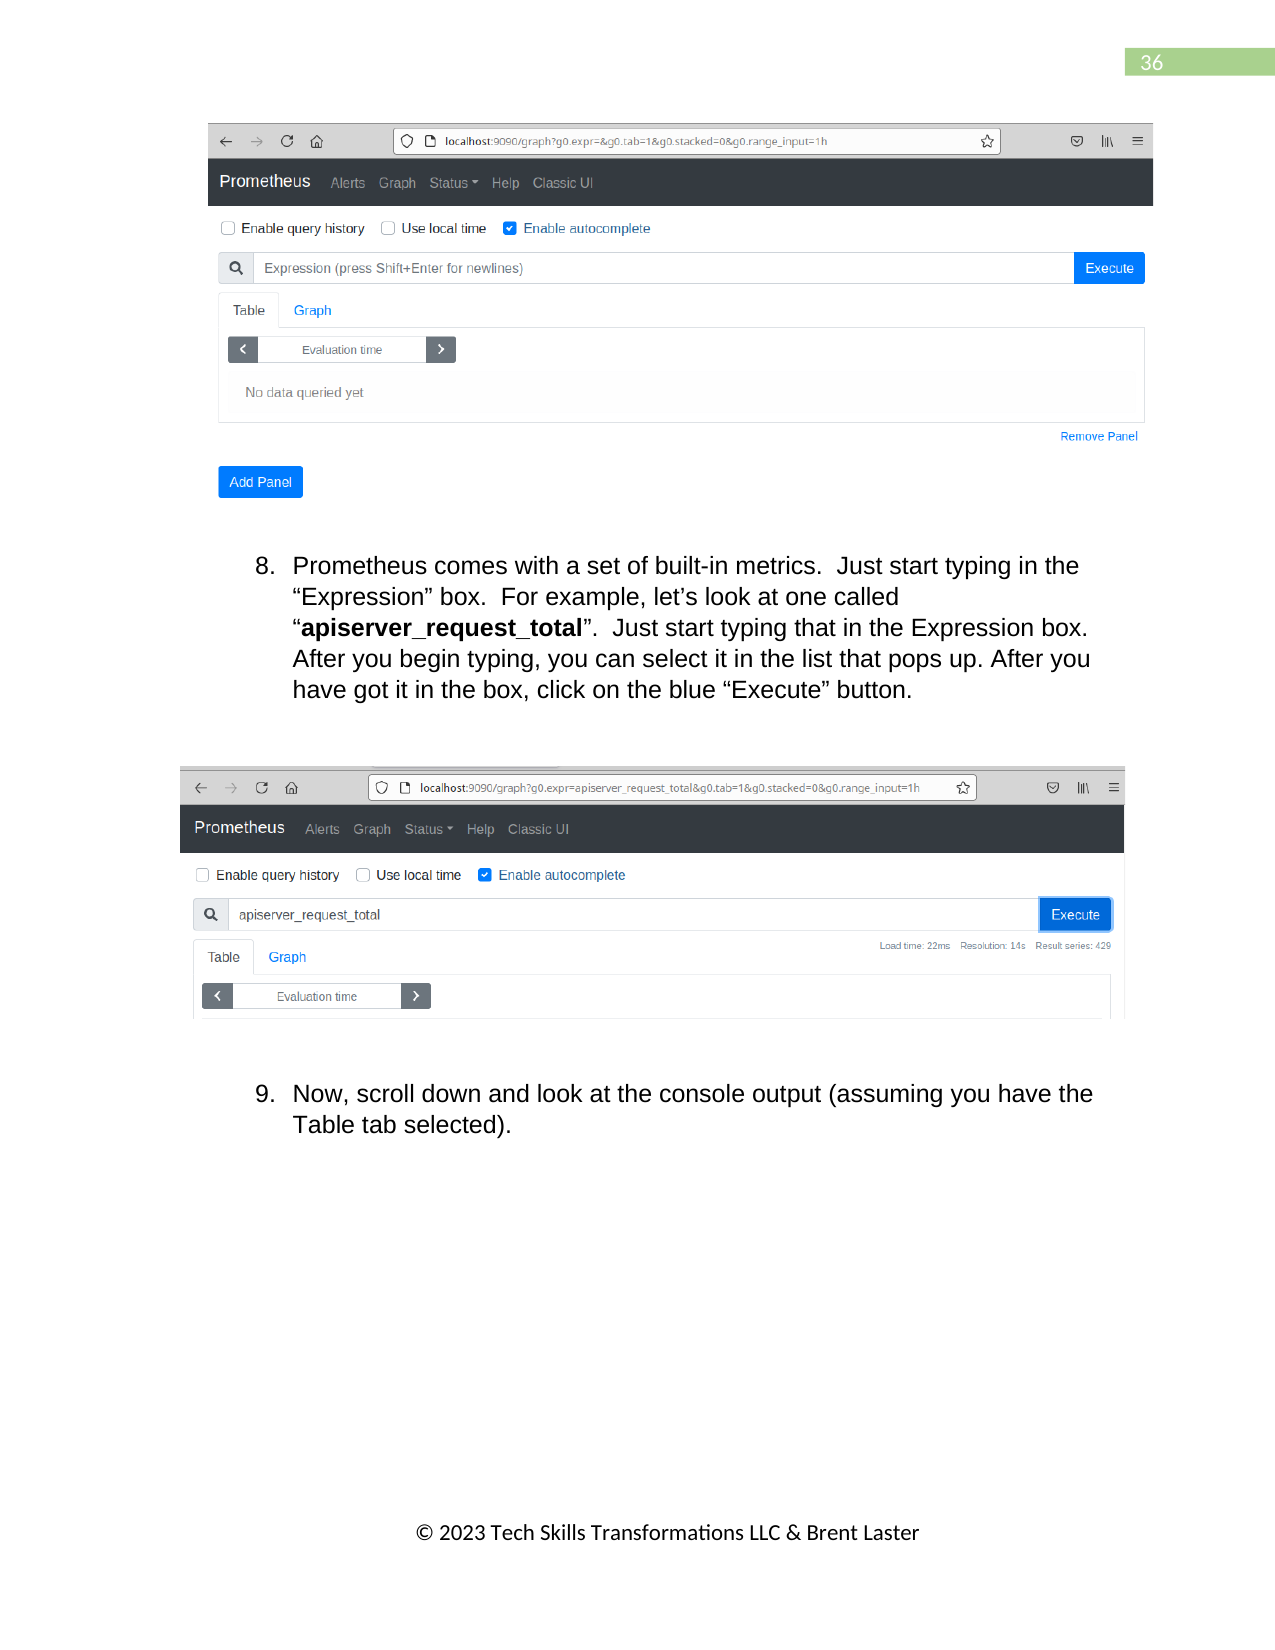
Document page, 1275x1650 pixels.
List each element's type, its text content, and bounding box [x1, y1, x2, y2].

list Prometheus comes with a set of built-in metrics. Just start typing in the “Expression” box. For example, let’s look at one called “apiserver_request_total”. Just start typing that in the Expression box. After you begin typing, you can select it in the list that pops up. After you have got it in the box, click on the blue “Execute” button. [255, 551, 1125, 704]
picture [180, 766, 1125, 1019]
picture [208, 123, 1154, 522]
list Now, scroll down and look at the console output (assuming you have the Table tab selected). [255, 1079, 1125, 1139]
